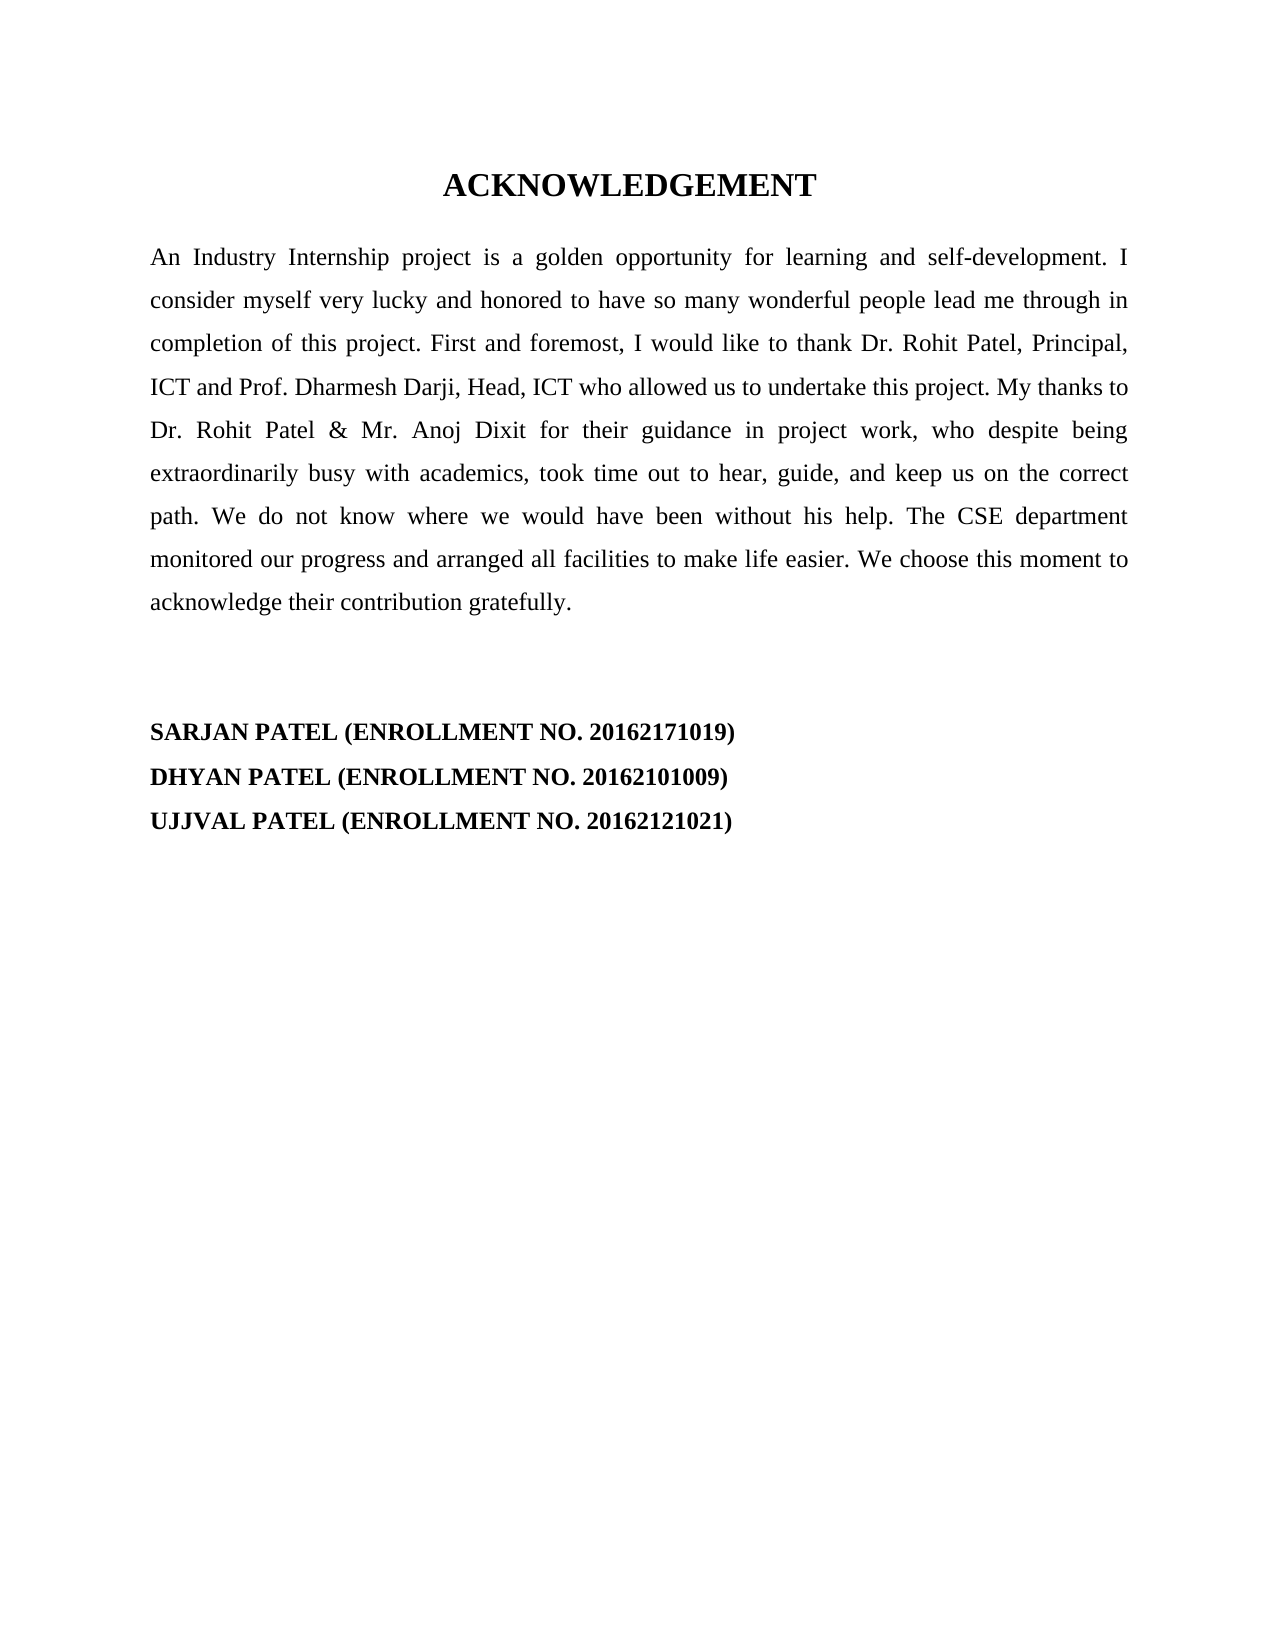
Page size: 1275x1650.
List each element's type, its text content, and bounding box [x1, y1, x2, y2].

text ACKNOWLEDGEMENT [6, 166, 1253, 204]
subtitle DHYAN PATEL (ENROLLMENT NO. 20162101009) [150, 762, 766, 791]
subtitle UJJVAL PATEL (ENROLLMENT NO. 20162121021) [150, 806, 766, 835]
subtitle SARJAN PATEL (ENROLLMENT NO. 20162171019) [150, 717, 766, 746]
text An Industry Internship project is a golden opportunity for learning and self-development. I consider myself very lucky and honored to have so many wonderful people lead me through in completion of this project. First and foremost, I would like to thank Dr. Rohit Patel, Principal, ICT and Prof. Dharmesh Darji, Head, ICT who allowed us to undertake this project. My thanks to Dr. Rohit Patel & Mr. Anoj Dixit for their guidance in project work, who despite being extraordinarily busy with academics, took time out to hear, guide, and keep us on the correct path. We do not know where we would have been without his help. The CSE department monitored our progress and arranged all facilities to make life easier. We choose this moment to acknowledge their contribution gratefully. [150, 242, 1129, 616]
